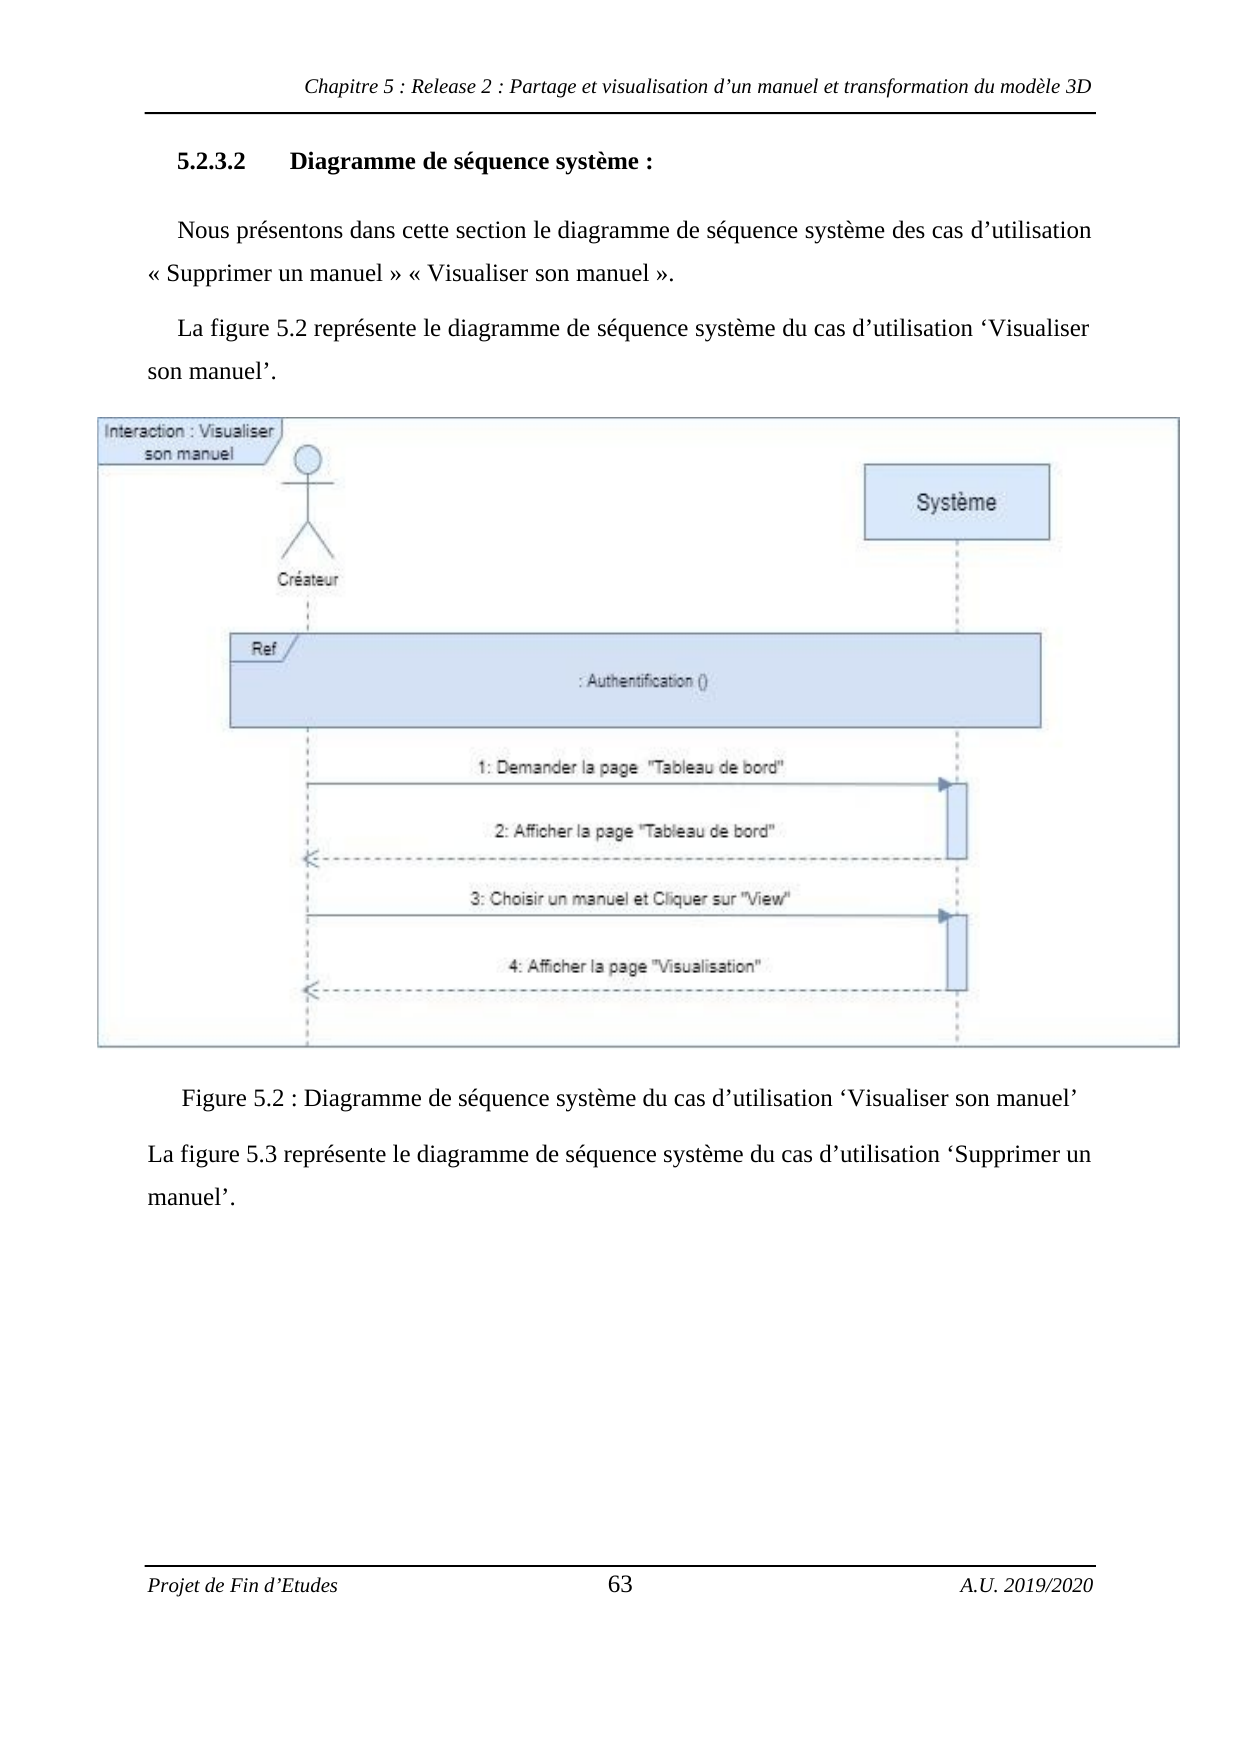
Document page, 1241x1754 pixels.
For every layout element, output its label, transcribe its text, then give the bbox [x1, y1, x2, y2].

text « Supprimer un manuel » « Visualiser son manuel ». [147, 258, 1221, 286]
text La figure 5.2 représente le diagramme de séquence système du cas d’utilisation ‘Visualiser son manuel’. [147, 313, 1092, 385]
text La figure 5.3 représente le diagramme de séquence système du cas d’utilisation ‘Supprimer un manuel’. [147, 1139, 1106, 1211]
subtitle Diagramme de séquence système : [177, 146, 1221, 175]
text Nous présentons dans cette section le diagramme de séquence système des cas d’utilisation [177, 215, 1221, 243]
picture [97, 417, 1180, 1050]
text Figure 5.2 : Diagramme de séquence système du cas d’utilisation ‘Visualiser son manuel’ [181, 1083, 1221, 1112]
